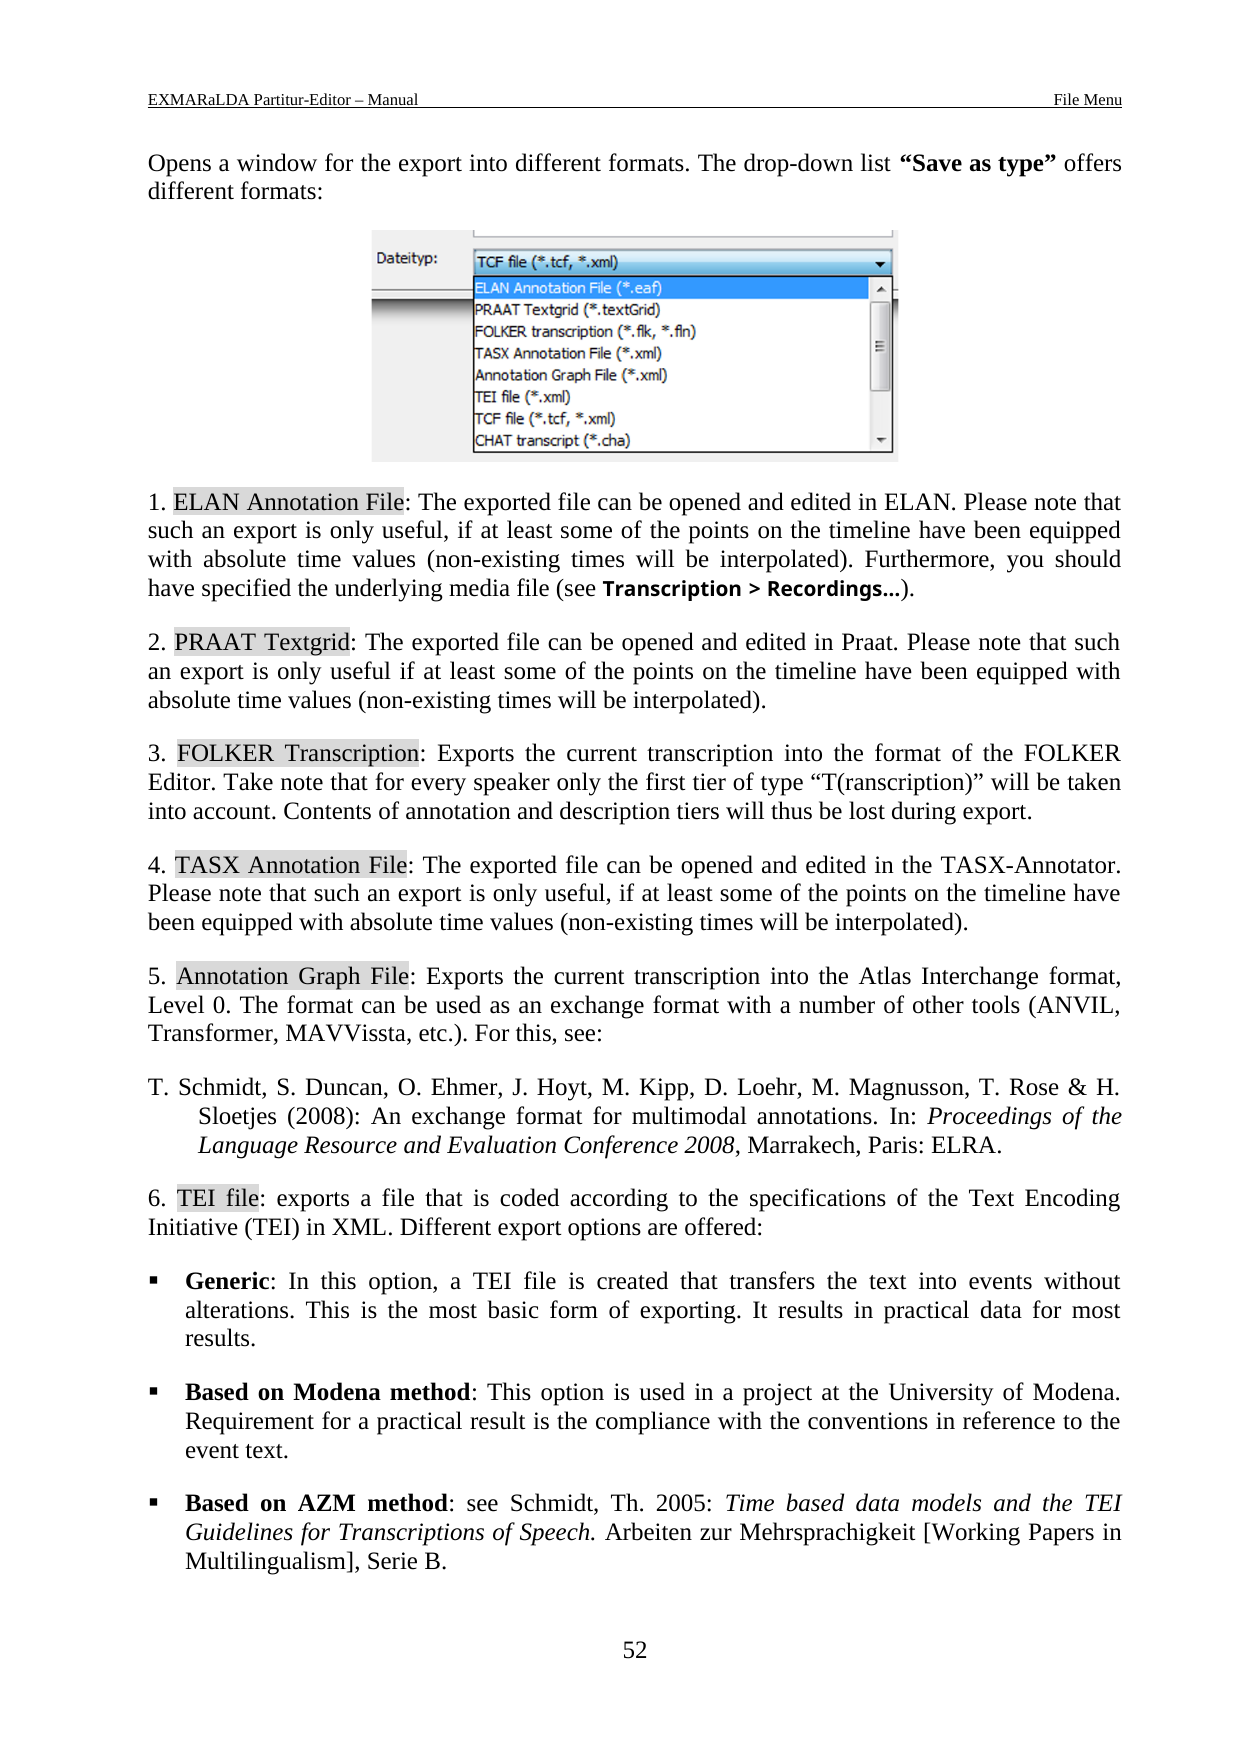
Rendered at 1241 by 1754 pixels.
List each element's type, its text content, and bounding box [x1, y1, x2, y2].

text 2. PRAAT Textgrid: The exported file can be opened and edited in Praat. Please note that such an export is only useful if at least some of the points on the timeline have been equipped with absolute time values (non-existing times will be interpolated). [148, 627, 1122, 713]
text Generic: In this option, a TEI file is created that transfers the text into events without alterations. This is the most basic form of exporting. It results in practical data for most results. [148, 1266, 1122, 1352]
text 4. TASX Annotation File: The exported file can be opened and edited in the TASX-Annotator. Please note that such an export is only useful, if at least some of the points on the timeline have been equipped with absolute time values (non-existing times will be interpolated). [148, 850, 1122, 936]
list T. Schmidt, S. Duncan, O. Ehmer, J. Hoyt, M. Kipp, D. Loehr, M. Magnusson, T. Rose & H. Sloetjes (2008): An exchange format for multimodal annotations. In: Proceedings of the Language Resource and Evaluation Conference 2008, Marrakech, Paris: ELRA. [148, 1072, 1122, 1158]
text Opens a window for the export into different formats. The drop-down list “Save as type” offers different formats: [148, 148, 1122, 205]
text 5. Annotation Graph File: Exports the current transcription into the Atlas Interchange format, Level 0. The format can be used as an exchange format with a number of other tools (ANVIL, Transformer, MAVVissta, etc.). For this, see: [148, 961, 1122, 1047]
picture [371, 230, 899, 462]
text 6. TEI file: exports a file that is coded according to the specifications of the Text Encoding Initiative (TEI) in XML. Different export options are offered: [148, 1183, 1122, 1241]
text Based on Modena method: This option is used in a project at the University of Modena. Requirement for a practical result is the compliance with the conventions in reference to the event text. [148, 1377, 1122, 1463]
text 3. FOLKER Transcription: Exports the current transcription into the format of the FOLKER Editor. Take note that for every speaker only the first tier of type “T(ranscription)” will be taken into account. Contents of annotation and description tiers will thus be lost during export. [148, 738, 1122, 825]
text 1. ELAN Annotation File: The exported file can be opened and edited in ELAN. Please note that such an export is only useful, if at least some of the points on the timeline have been equipped with absolute time values (non-existing times will be interpolated). Furthermore, you should have specified the underlying media file (see Transcription > Recordings…). [148, 487, 1122, 602]
text Based on AZM method: see Schmidt, Th. 2005: Time based data models and the TEI Guidelines for Transcriptions of Speech. Arbeiten zur Mehrsprachigkeit [Working Papers in Multilingualism], Serie B. [148, 1488, 1122, 1575]
